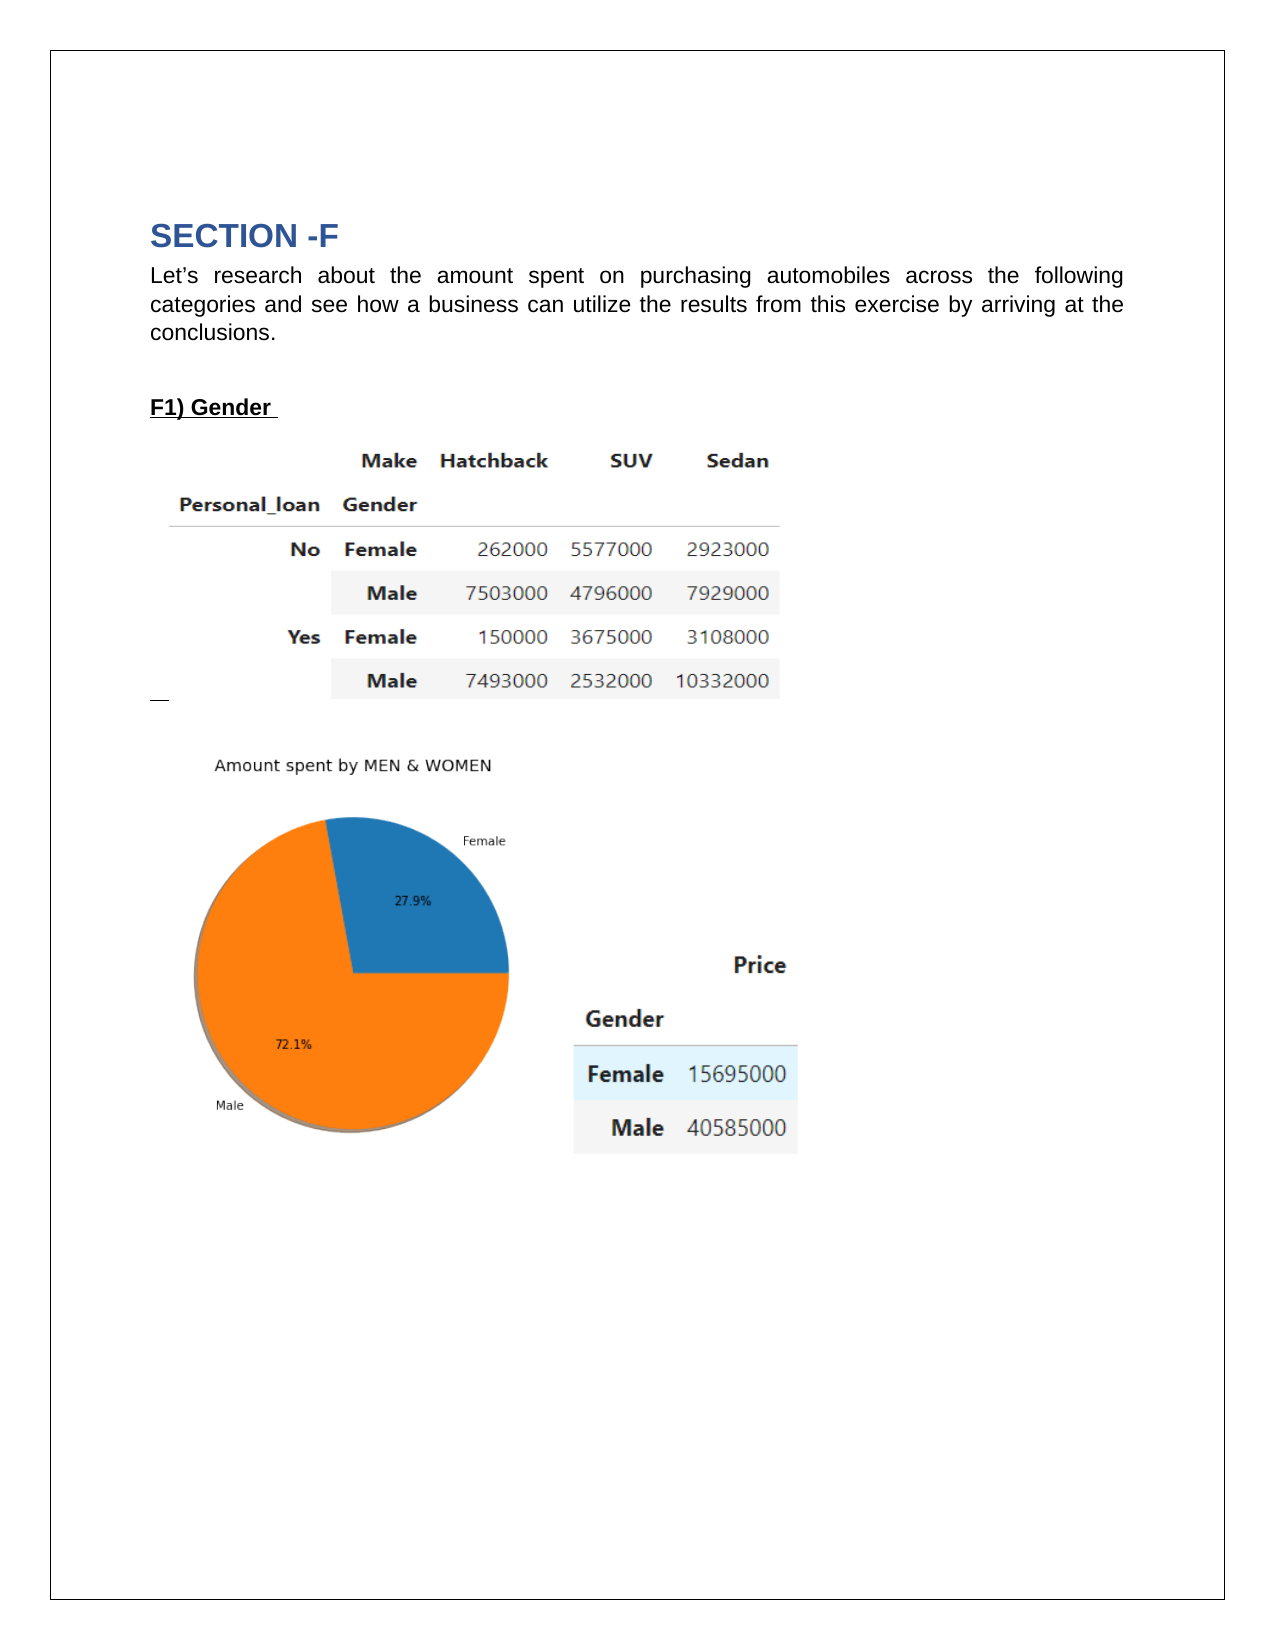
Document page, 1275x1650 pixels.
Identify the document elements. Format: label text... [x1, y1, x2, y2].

subtitle Let’s research about the amount spent on purchasing automobiles across the following categories and see how a business can utilize the results from this exercise by arriving at the conclusions. [150, 262, 1125, 345]
text F1) Gender [150, 394, 1125, 421]
picture [150, 750, 556, 1177]
picture [169, 433, 781, 699]
picture [562, 945, 862, 1177]
subtitle SECTION -F [150, 216, 1125, 255]
